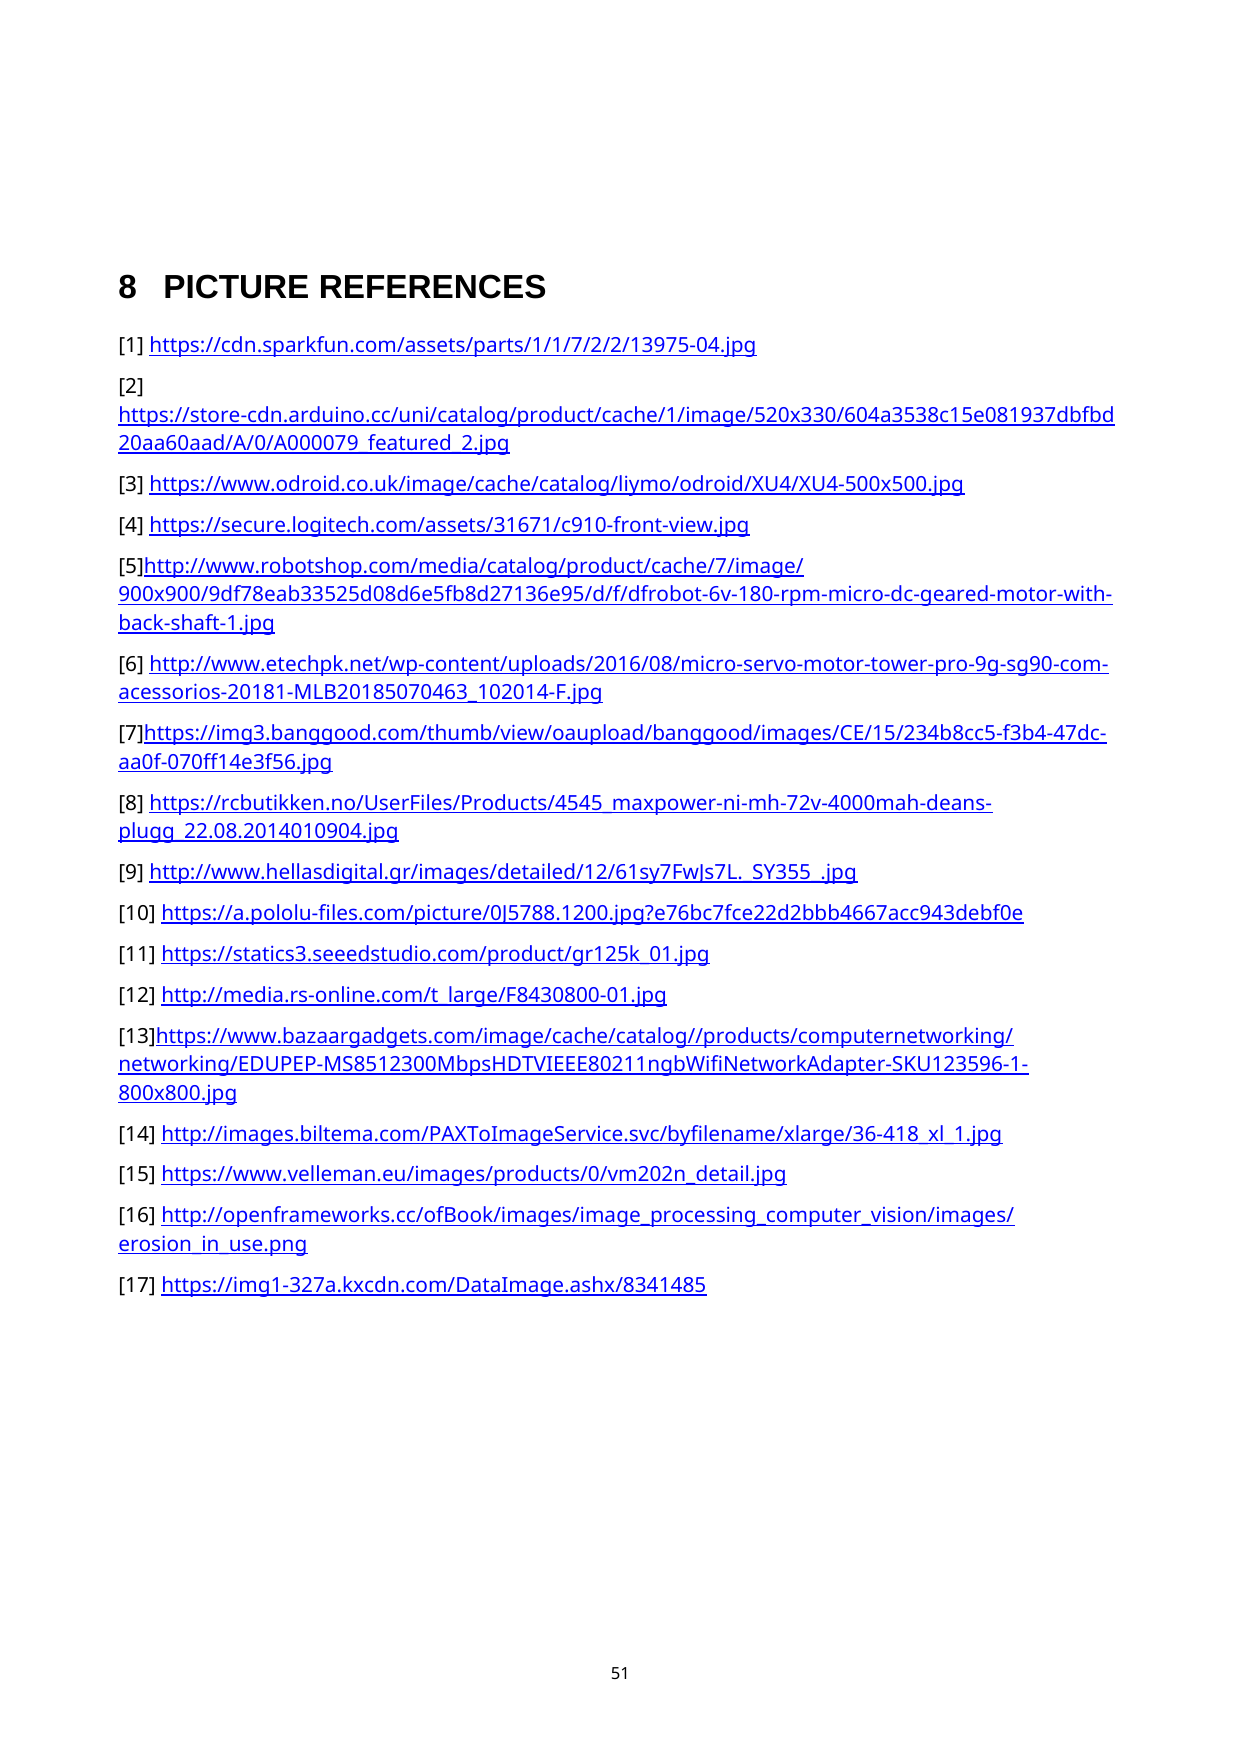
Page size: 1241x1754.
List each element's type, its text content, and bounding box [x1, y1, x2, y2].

text http://www.etechpk.net/wp-content/uploads/2016/08/micro-servo-motor-tower-pro-9g-sg90-com-acessorios-20181-MLB20185070463_102014-F.jpg [118, 649, 1122, 706]
list https://secure.logitech.com/assets/31671/c910-front-view.jpg [118, 510, 1122, 539]
text https://a.pololu-files.com/picture/0J5788.1200.jpg?e76bc7fce22d2bbb4667acc943debf0e [118, 898, 1122, 926]
text http://www.robotshop.com/media/catalog/product/cache/7/image/900x900/9df78eab33525d08d6e5fb8d27136e95/d/f/dfrobot-6v-180-rpm-micro-dc-geared-motor-with-back-shaft-1.jpg [118, 551, 1122, 636]
list https://store-cdn.arduino.cc/uni/catalog/product/cache/1/image/520x330/604a3538c15e081937dbfbd20aa60aad/A/0/A000079_featured_2.jpg [118, 371, 1122, 457]
text https://img3.banggood.com/thumb/view/oaupload/banggood/images/CE/15/234b8cc5-f3b4-47dc-aa0f-070ff14e3f56.jpg [118, 718, 1122, 775]
text https://statics3.seeedstudio.com/product/gr125k_01.jpg [118, 939, 1122, 967]
text http://openframeworks.cc/ofBook/images/image_processing_computer_vision/images/erosion_in_use.png [118, 1201, 1122, 1257]
list https://www.odroid.co.uk/image/cache/catalog/liymo/odroid/XU4/XU4-500x500.jpg [118, 469, 1122, 498]
text https://cdn.sparkfun.com/assets/parts/1/1/7/2/2/13975-04.jpg [118, 331, 1122, 359]
text http://www.hellasdigital.gr/images/detailed/12/61sy7FwJs7L._SY355_.jpg [118, 857, 1122, 886]
text https://rcbutikken.no/UserFiles/Products/4545_maxpower-ni-mh-72v-4000mah-deans-plugg_22.08.2014010904.jpg [118, 788, 1122, 844]
text http://images.biltema.com/PAXToImageService.svc/byfilename/xlarge/36-418_xl_1.jpg [118, 1119, 1122, 1147]
text https://img1-327a.kxcdn.com/DataImage.ashx/8341485 [118, 1270, 1122, 1298]
